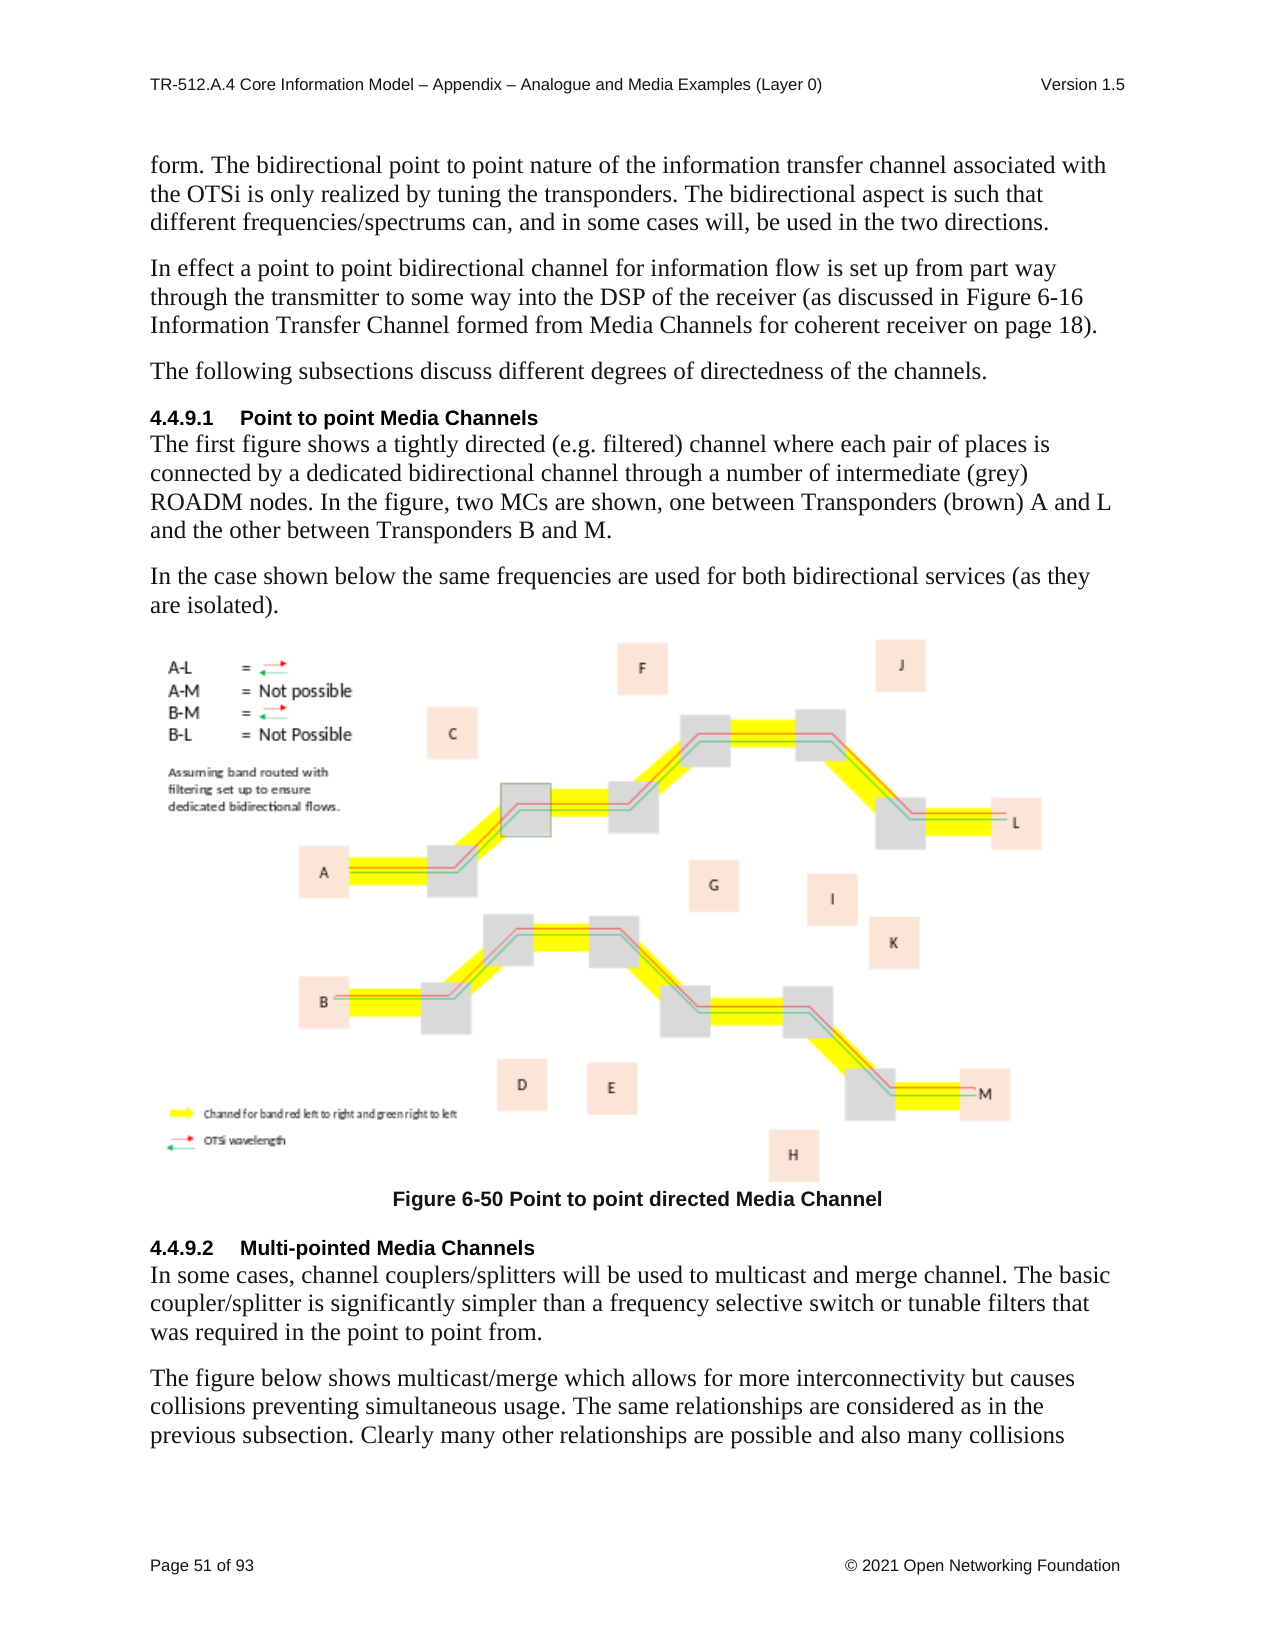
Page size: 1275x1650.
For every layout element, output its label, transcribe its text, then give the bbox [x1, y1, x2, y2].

text The following subsections discuss different degrees of directedness of the channels. [150, 356, 1125, 384]
subtitle Multi-pointed Media Channels [150, 1236, 1125, 1260]
text In some cases, channel couplers/splitters will be used to multicast and merge channel. The basic coupler/splitter is significantly simpler than a frequency selective switch or tunable filters that was required in the point to point from. [150, 1260, 1125, 1346]
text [150, 1363, 1125, 1449]
text In the case shown below the same frequencies are used for both bidirectional services (as they are isolated). [150, 561, 1125, 618]
subtitle Point to point Media Channels [150, 405, 1125, 429]
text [150, 150, 1125, 236]
text The first figure shows a tightly directed (e.g. filtered) channel where each pair of places is connected by a dedicated bidirectional channel through a number of intermediate (grey) ROADM nodes. In the figure, two MCs are shown, one between Transponders (brown) A and L and the other between Transponders B and M. [150, 429, 1125, 544]
